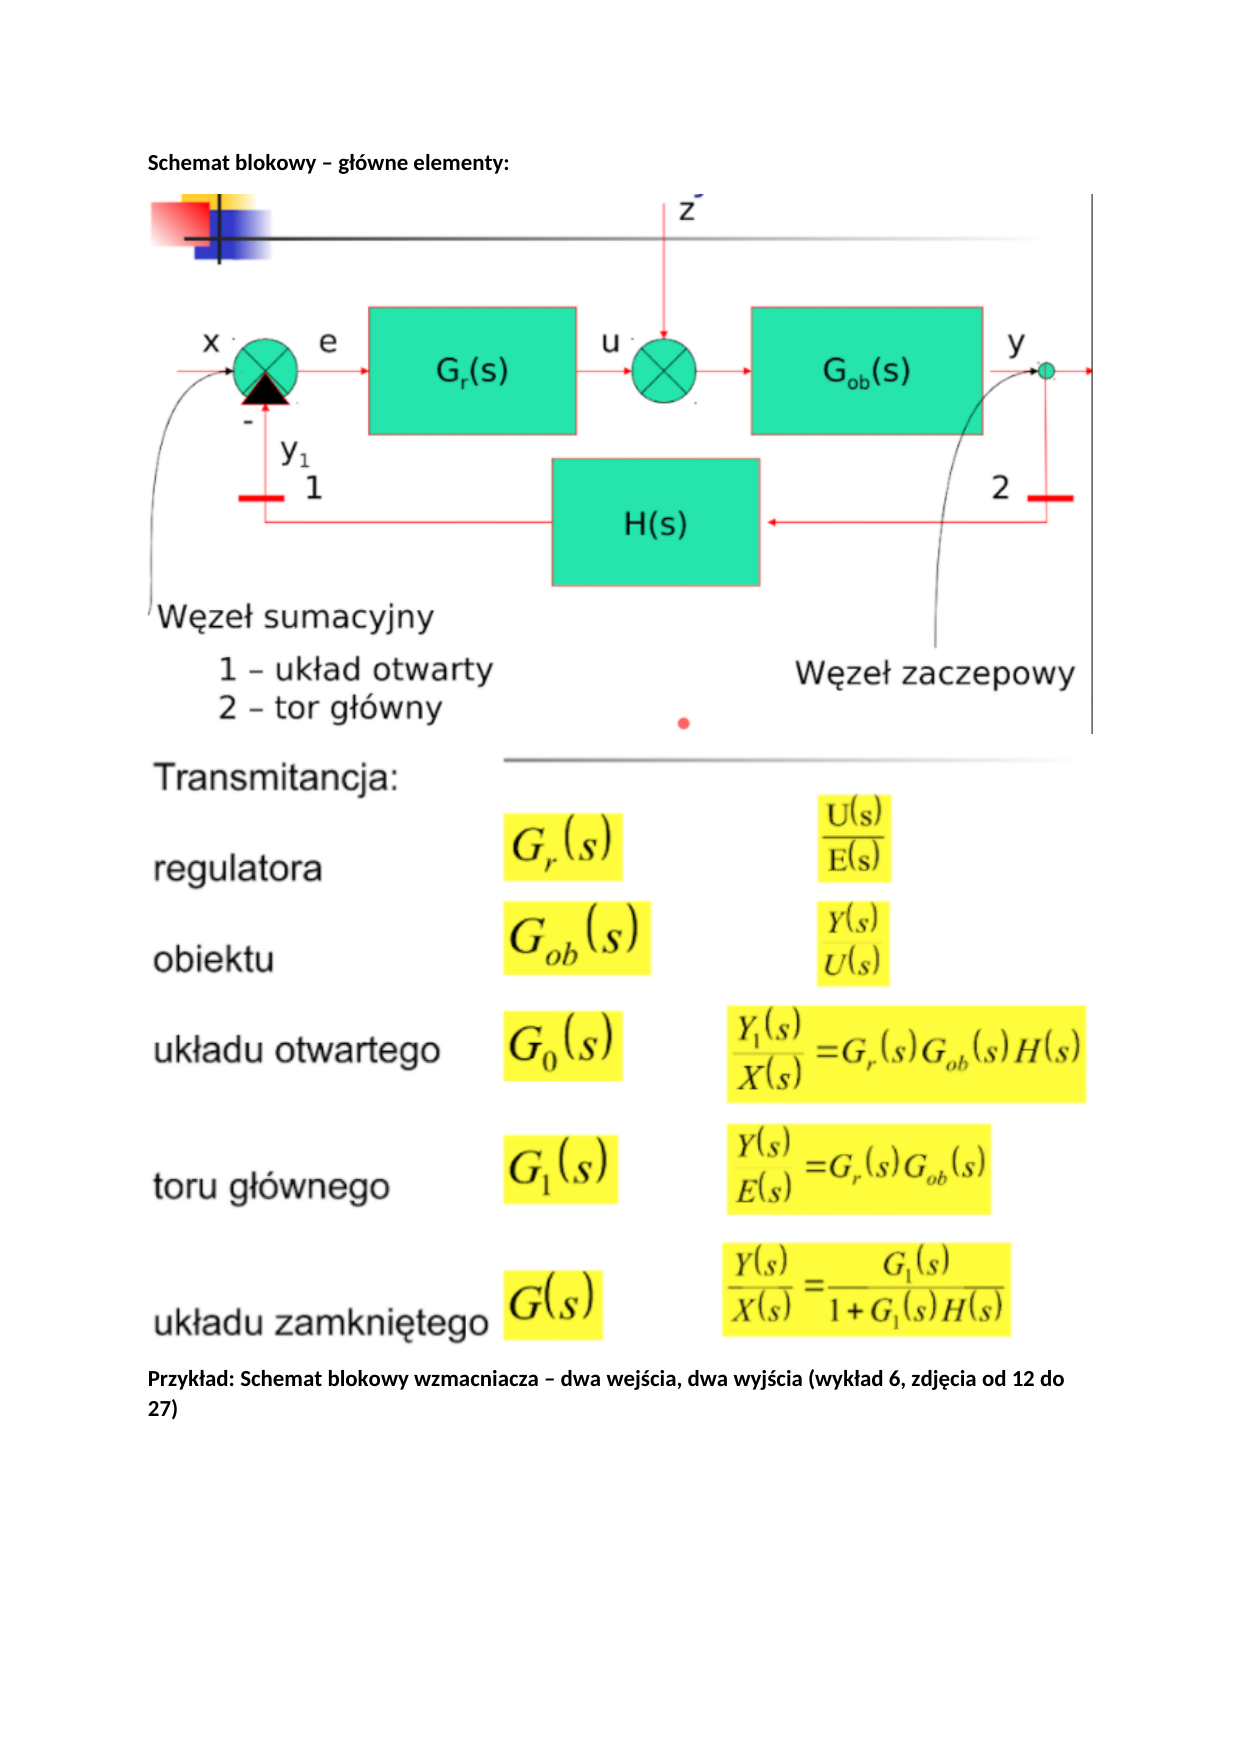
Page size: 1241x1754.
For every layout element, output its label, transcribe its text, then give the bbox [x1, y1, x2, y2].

text Przykład: Schemat blokowy wzmacniacza – dwa wejścia, dwa wyjścia (wykład 6, zdjęcia od 12 do 27) [148, 1364, 1093, 1422]
text Schemat blokowy – główne elementy: [148, 148, 1093, 176]
picture [147, 194, 1093, 734]
picture [147, 752, 1093, 1345]
